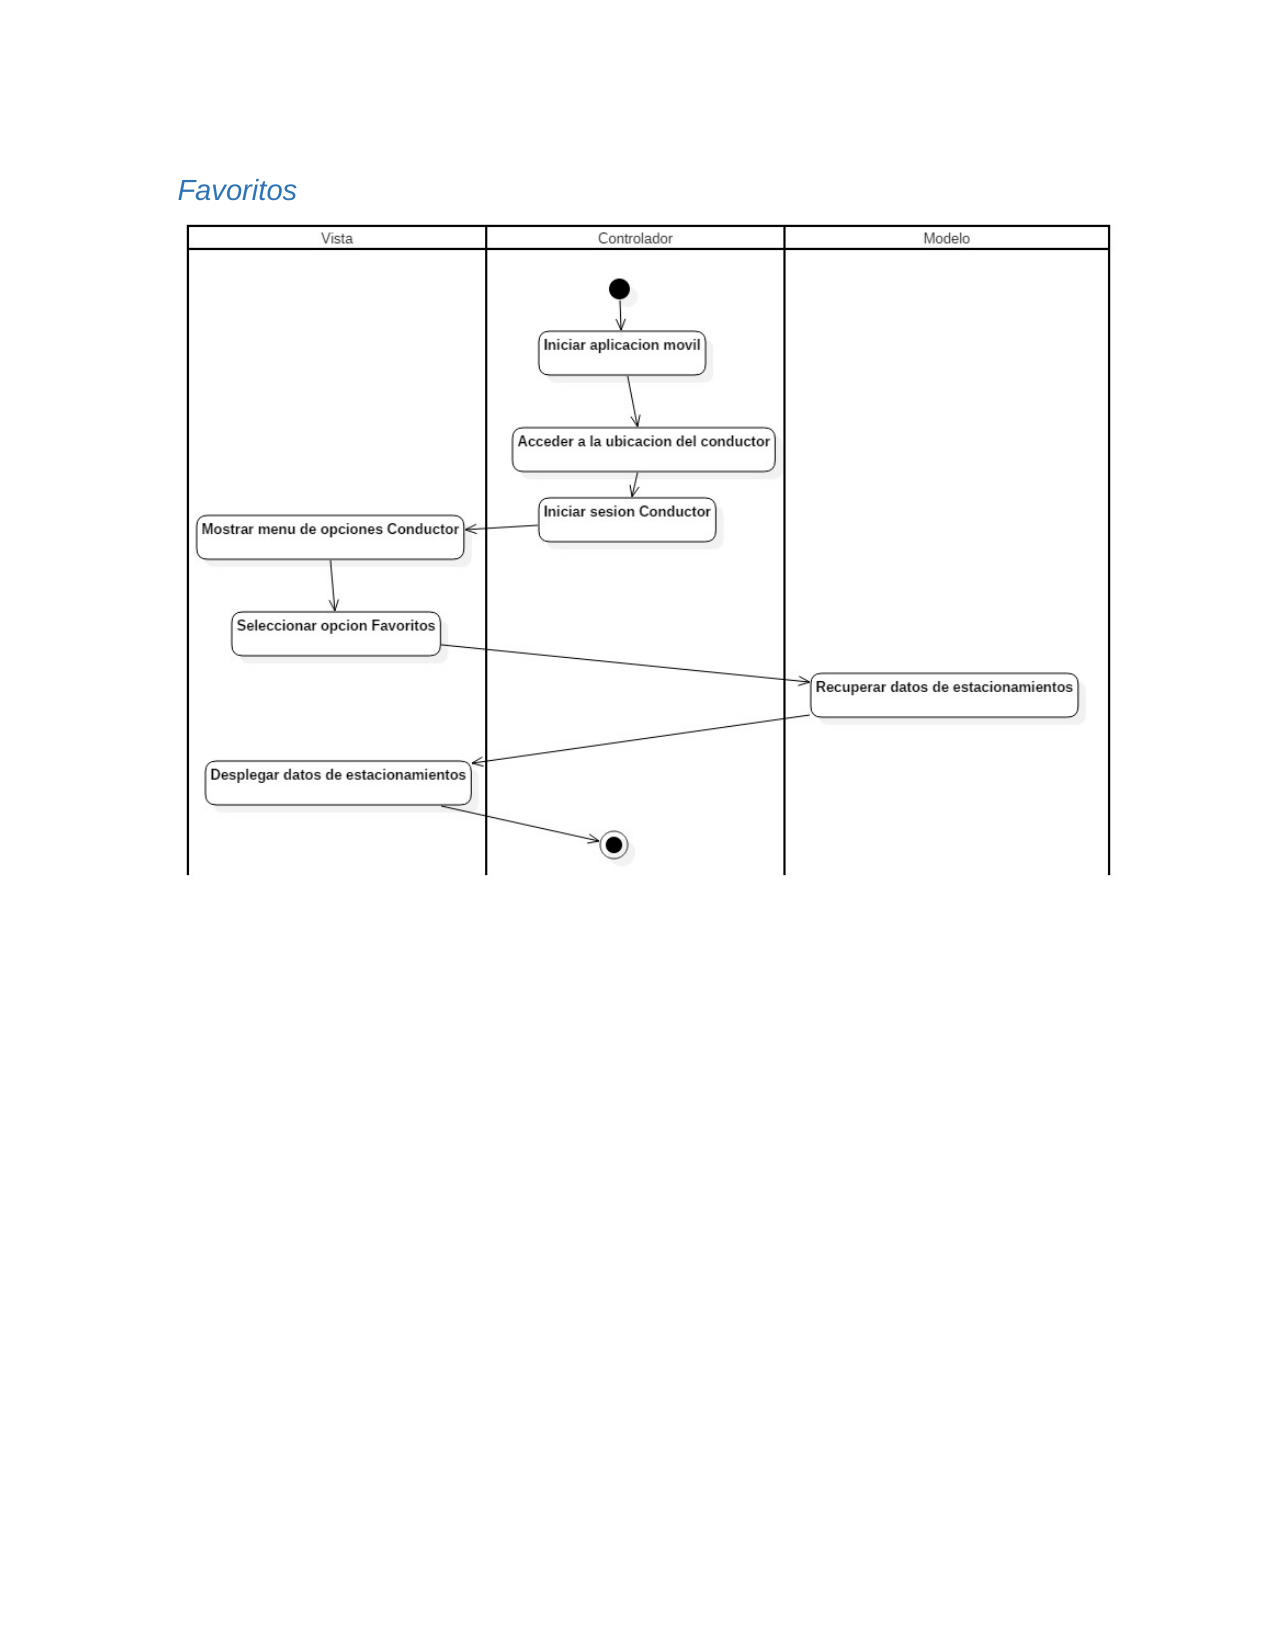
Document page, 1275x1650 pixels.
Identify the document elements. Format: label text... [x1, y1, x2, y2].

picture [177, 215, 1153, 919]
text Favoritos [177, 173, 1098, 206]
